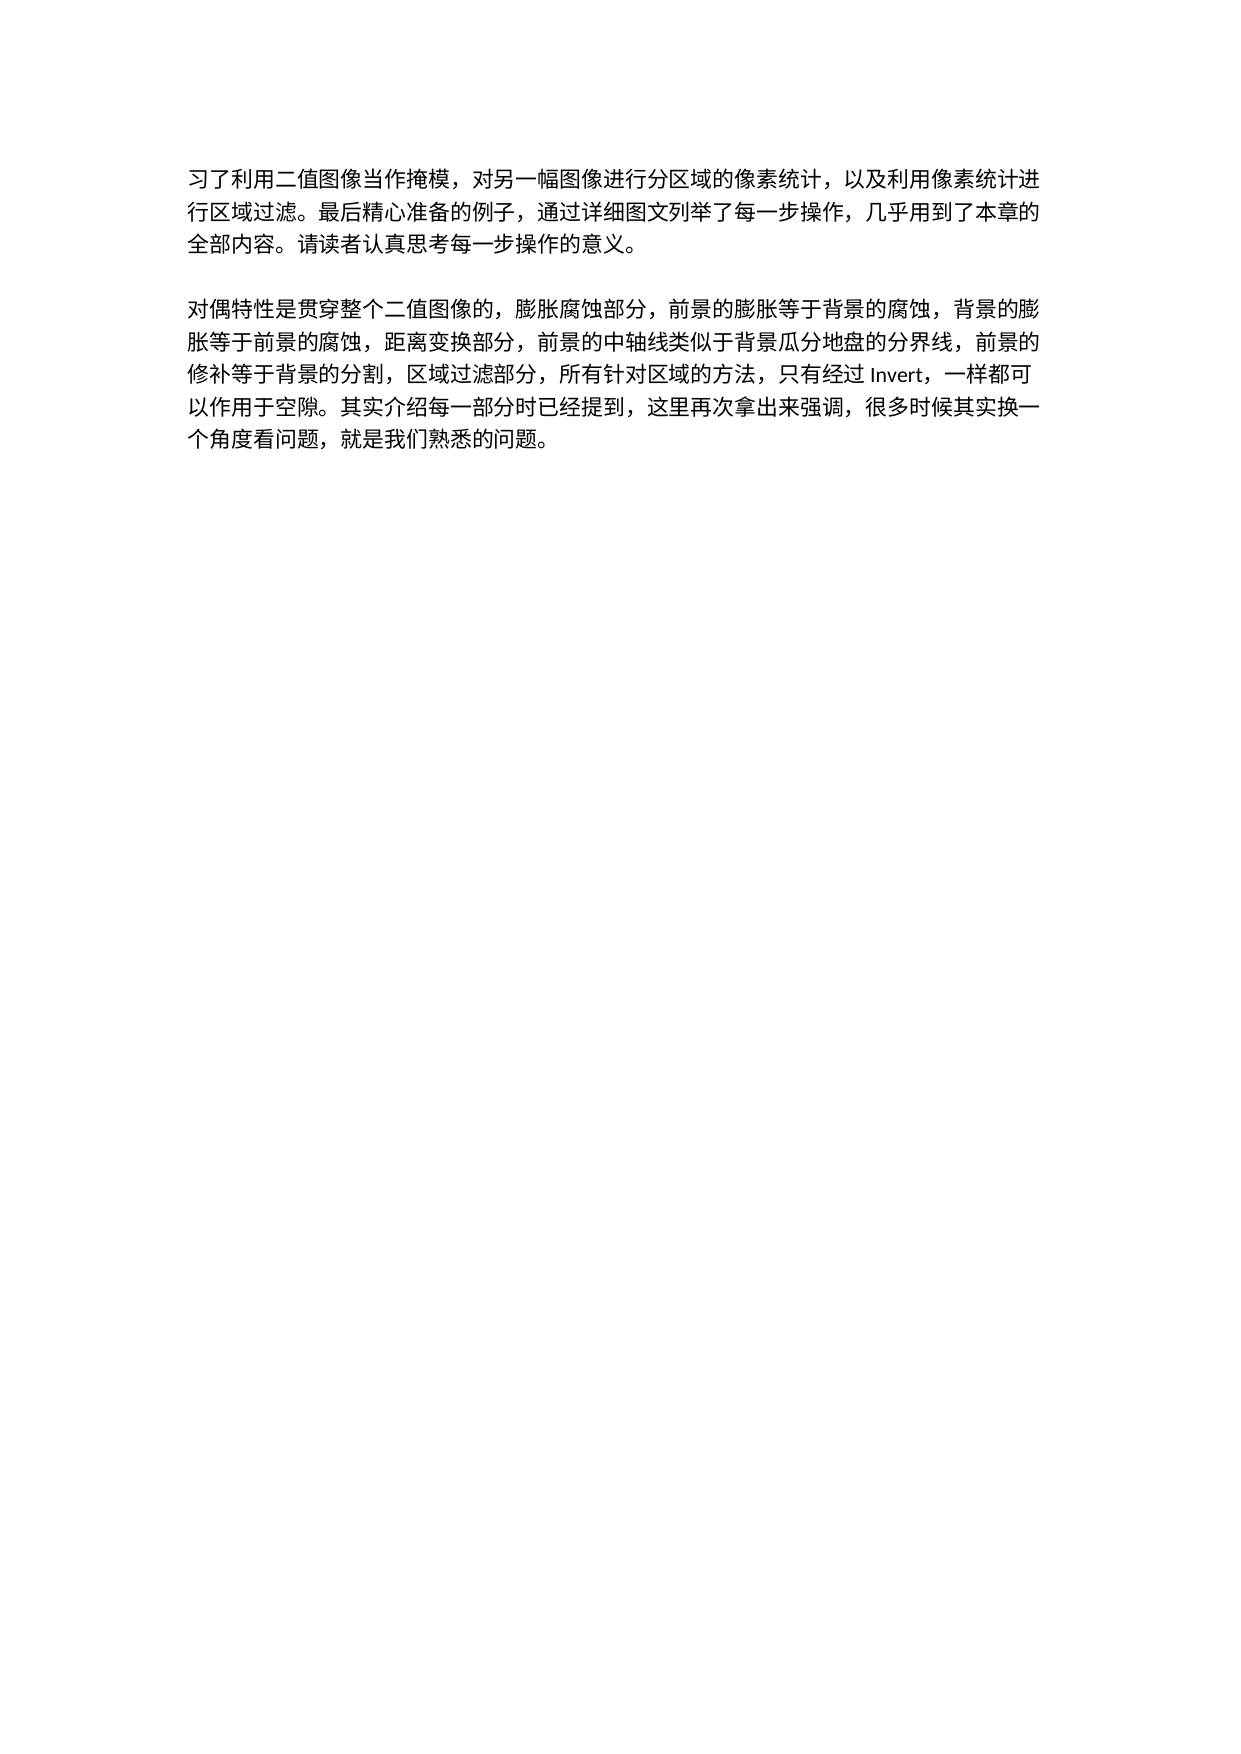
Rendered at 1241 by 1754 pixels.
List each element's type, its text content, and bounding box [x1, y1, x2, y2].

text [187, 162, 1053, 259]
text 对偶特性是贯穿整个二值图像的，膨胀腐蚀部分，前景的膨胀等于背景的腐蚀，背景的膨胀等于前景的腐蚀，距离变换部分，前景的中轴线类似于背景瓜分地盘的分界线，前景的修补等于背景的分割，区域过滤部分，所有针对区域的方法，只有经过Invert，一样都可以作用于空隙。其实介绍每一部分时已经提到，这里再次拿出来强调，很多时候其实换一个角度看问题，就是我们熟悉的问题。 [187, 292, 1053, 454]
